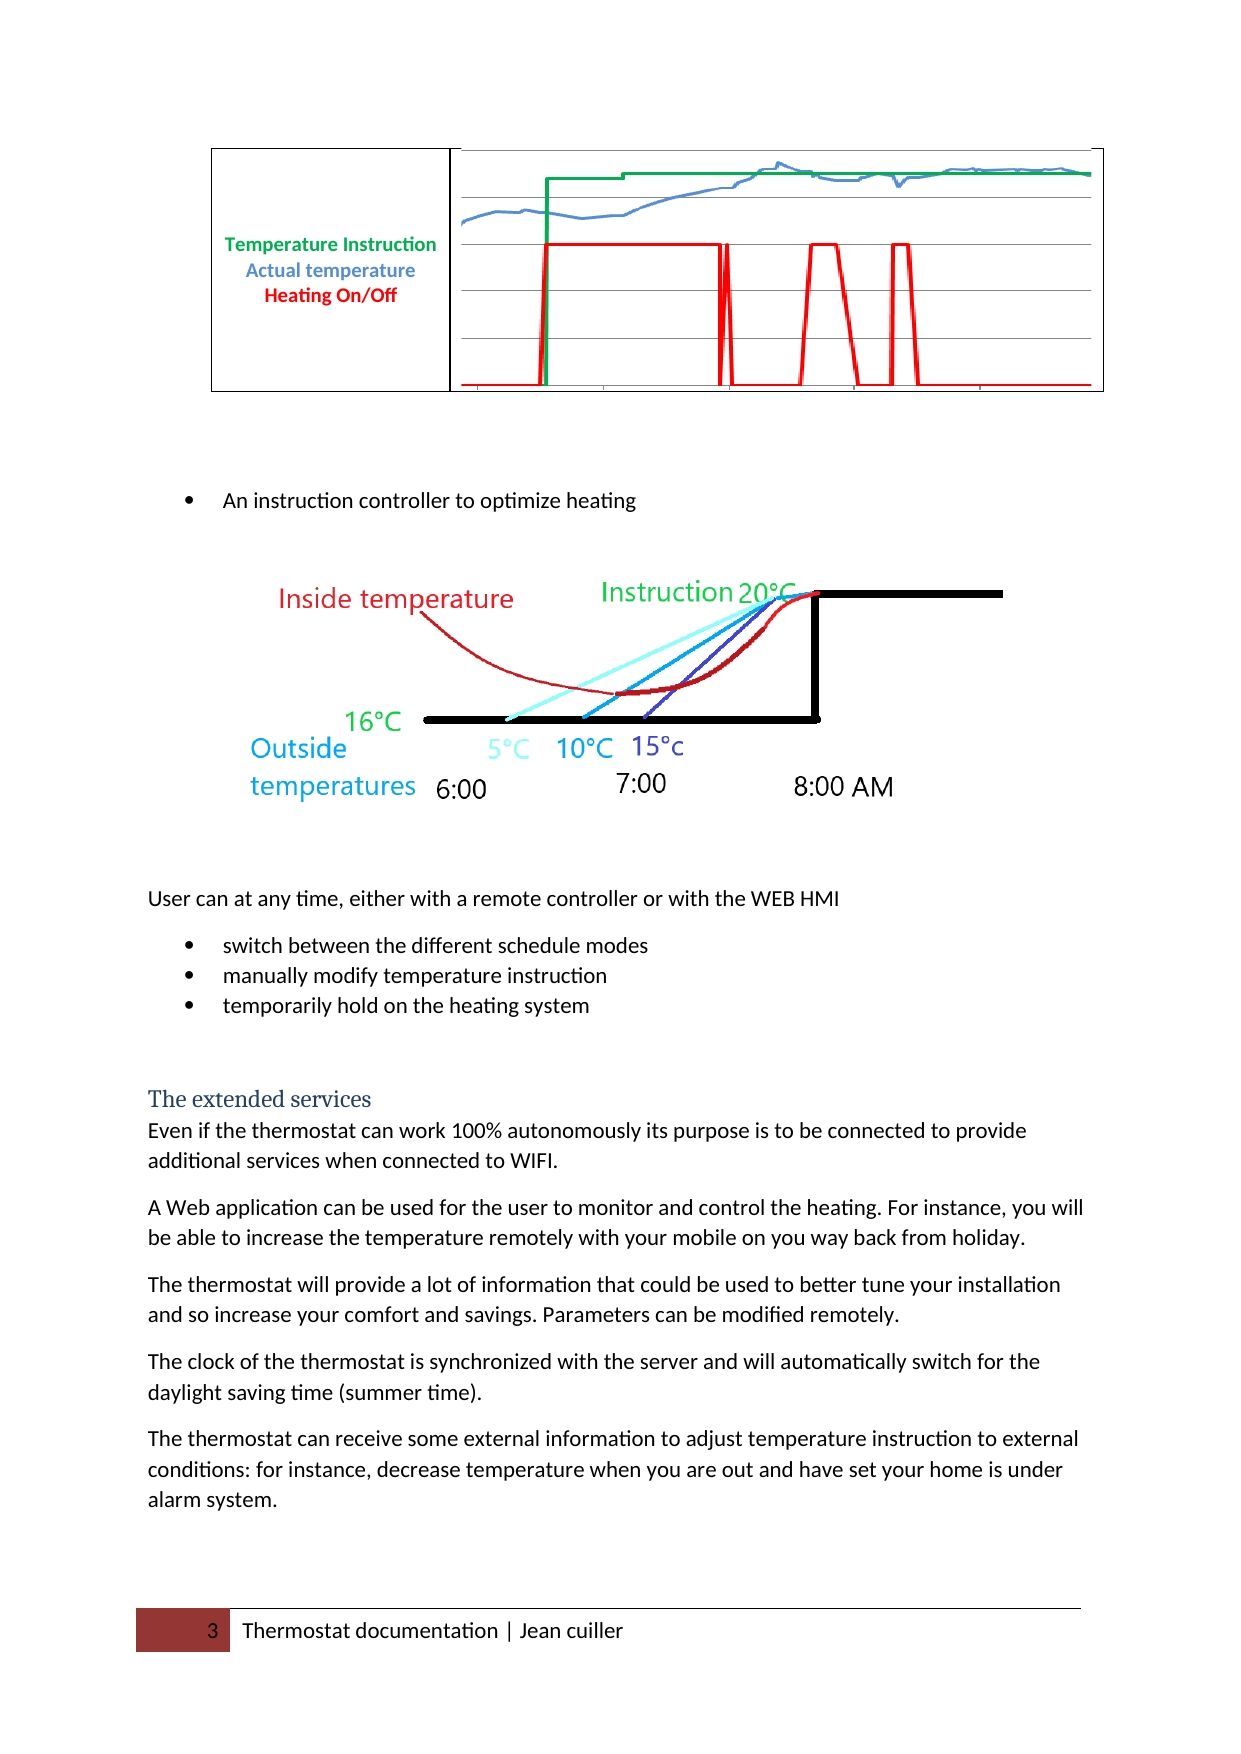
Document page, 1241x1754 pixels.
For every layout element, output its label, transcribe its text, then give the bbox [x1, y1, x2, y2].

picture [461, 148, 1092, 391]
text A Web application can be used for the user to monitor and control the heating. For instance, you will be able to increase the temperature remotely with your mobile on you way back from holiday. [148, 1193, 1093, 1252]
list switch between the different schedule modes [185, 931, 1093, 959]
text The thermostat can receive some external information to adjust temperature instruction to external conditions: for instance, decrease temperature when you are out and have set your home is under alarm system. [148, 1424, 1093, 1513]
text The clock of the thermostat is synchronized with the server and will automatically switch for the daylight saving time (summer time). [148, 1347, 1093, 1406]
text The thermostat will provide a lot of information that could be used to better tune your installation and so increase your comfort and savings. Parameters can be modified remotely. [148, 1270, 1093, 1329]
table_header [451, 149, 461, 391]
text User can at any time, either with a remote controller or with the WEB HMI [148, 884, 1093, 912]
table_header Temperature Instruction Actual temperature Heating On/Off [212, 149, 449, 391]
list An instruction controller to optimize heating [185, 486, 1093, 514]
text Even if the thermostat can work 100% autonomously its purpose is to be connected to provide additional services when connected to WIFI. [148, 1116, 1093, 1174]
table_header [1092, 149, 1103, 391]
subtitle The extended services [148, 1085, 1093, 1114]
picture [237, 532, 1003, 819]
list manually modify temperature instruction [185, 961, 1093, 989]
list temporarily hold on the heating system [185, 991, 1093, 1019]
